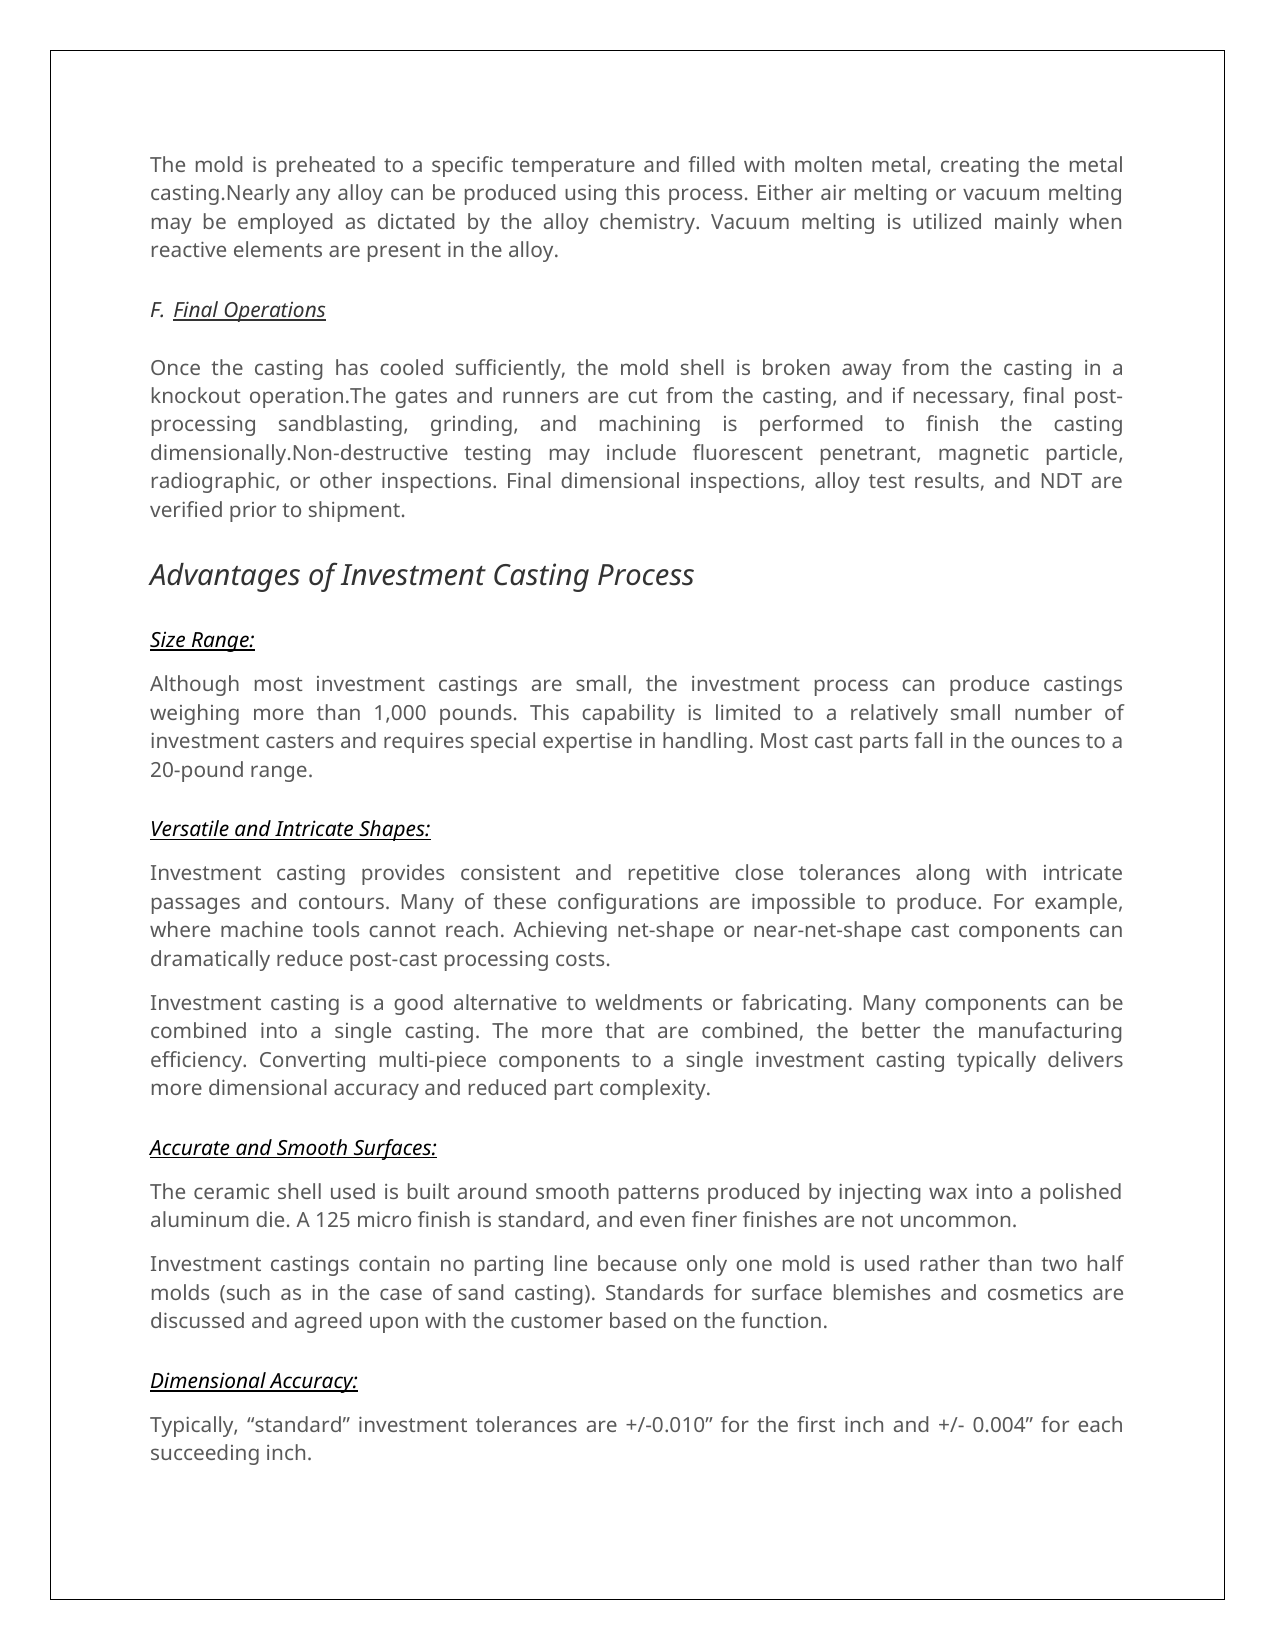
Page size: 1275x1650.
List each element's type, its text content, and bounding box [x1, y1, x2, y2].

text Investment casting is a good alternative to weldments or fabricating. Many components can be combined into a single casting. The more that are combined, the better the manufacturing efficiency. Converting multi-piece components to a single investment casting typically delivers more dimensional accuracy and reduced part complexity. [150, 988, 1125, 1102]
text Versatile and Intricate Shapes: [150, 814, 1125, 843]
text The ceramic shell used is built around smooth patterns produced by injecting wax into a polished aluminum die. A 125 micro finish is standard, and even finer finishes are not uncommon. [150, 1177, 1125, 1234]
text Investment casting provides consistent and repetitive close tolerances along with intricate passages and contours. Many of these configurations are impossible to produce. For example, where machine tools cannot reach. Achieving net-shape or near-net-shape cast components can dramatically reduce post-cast processing costs. [150, 858, 1125, 972]
text Investment castings contain no parting line because only one mold is used rather than two half molds (such as in the case of sand casting). Standards for surface blemishes and cosmetics are discussed and agreed upon with the customer based on the function. [150, 1249, 1125, 1335]
text Typically, “standard” investment tolerances are +/-0.010” for the first inch and +/- 0.004” for each succeeding inch. [150, 1410, 1125, 1467]
text F. Final Operations [150, 295, 1125, 323]
text Advantages of Investment Casting Process [150, 554, 1125, 594]
text Size Range: [150, 625, 1125, 654]
text Accurate and Smooth Surfaces: [150, 1133, 1125, 1161]
text Once the casting has cooled sufficiently, the mold shell is broken away from the casting in a knockout operation.The gates and runners are cut from the casting, and if necessary, final post-processing sandblasting, grinding, and machining is performed to finish the casting dimensionally.Non-destructive testing may include fluorescent penetrant, magnetic particle, radiographic, or other inspections. Final dimensional inspections, alloy test results, and NDT are verified prior to shipment. [150, 353, 1125, 523]
text The mold is preheated to a specific temperature and filled with molten metal, creating the metal casting.Nearly any alloy can be produced using this process. Either air melting or vacuum melting may be employed as dictated by the alloy chemistry. Vacuum melting is utilized mainly when reactive elements are present in the alloy. [150, 150, 1125, 264]
text Although most investment castings are small, the investment process can produce castings weighing more than 1,000 pounds. This capability is limited to a relatively small number of investment casters and requires special expertise in handling. Most cast parts fall in the ounces to a 20-pound range. [150, 669, 1125, 783]
text Dimensional Accuracy: [150, 1366, 1125, 1394]
